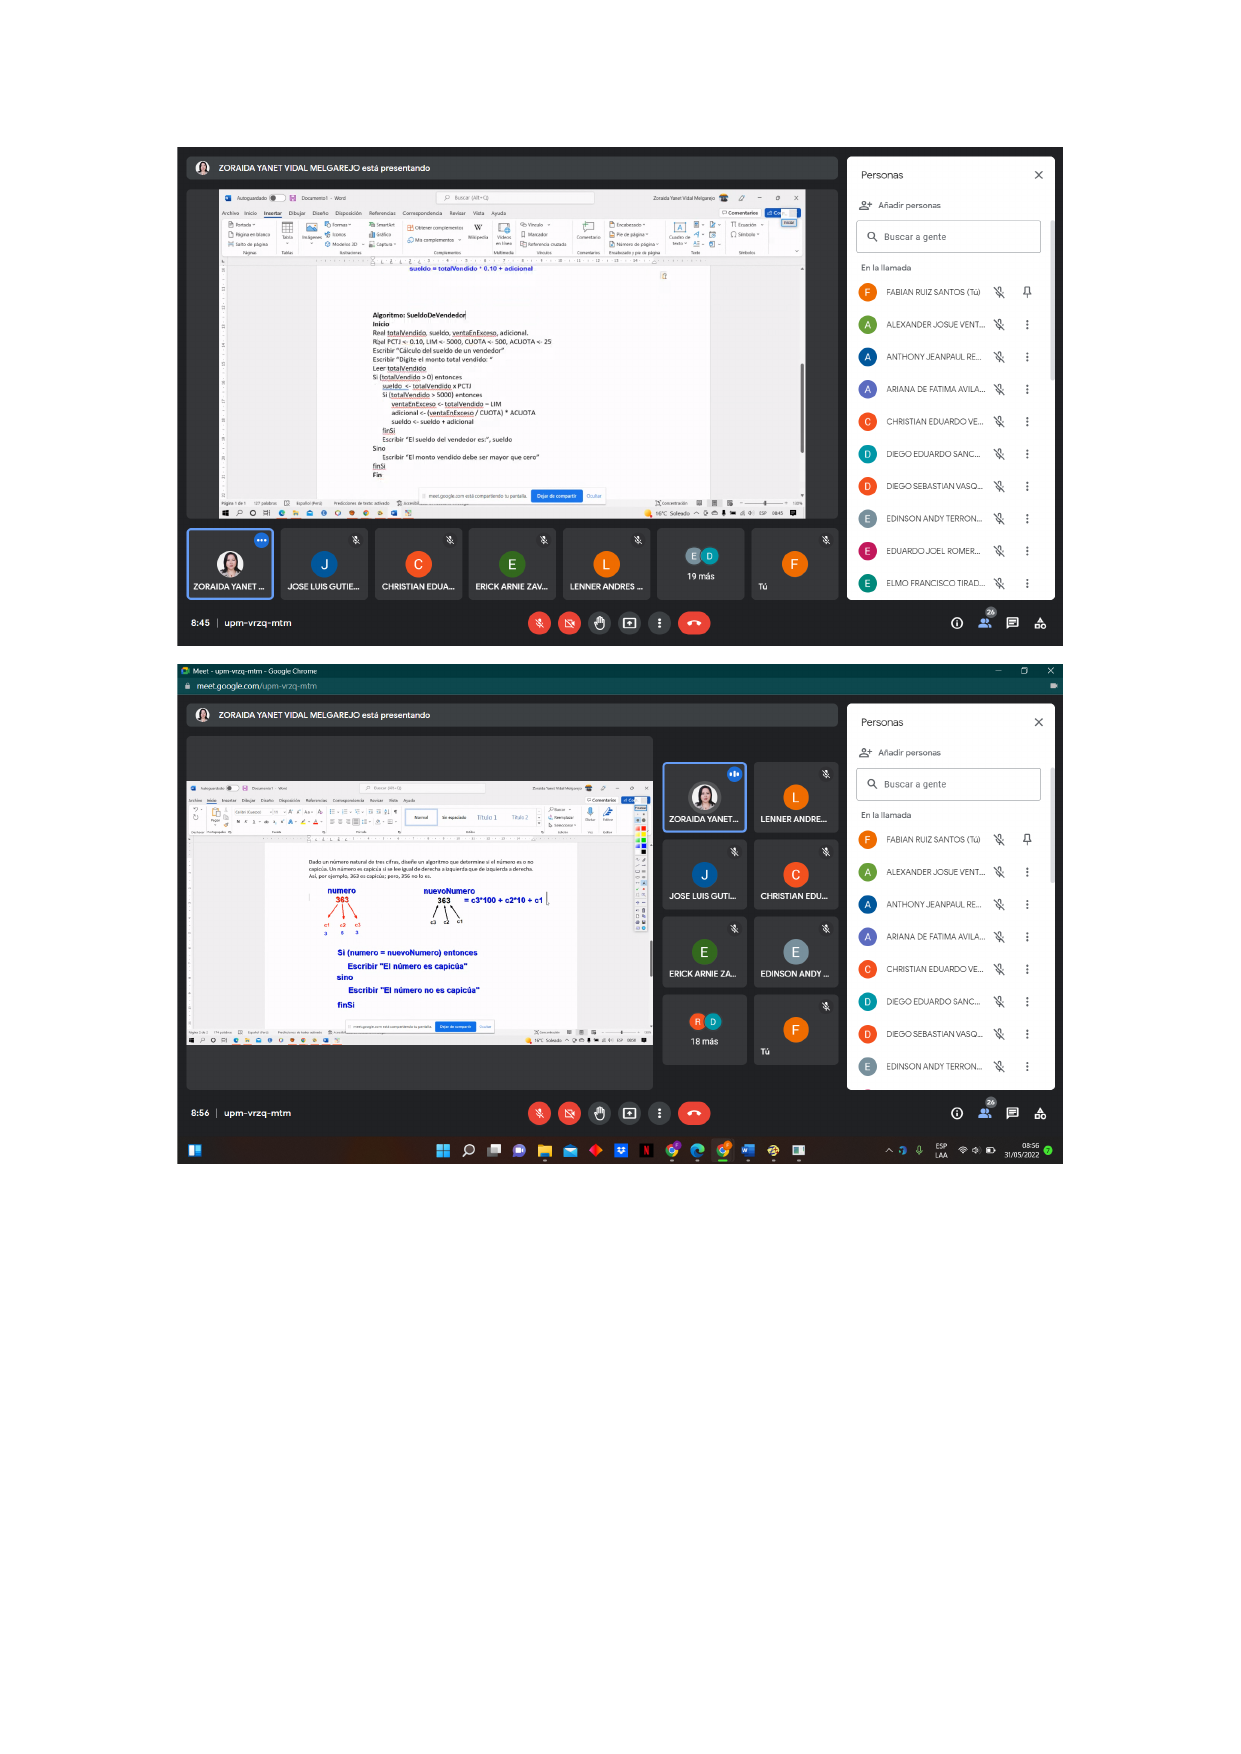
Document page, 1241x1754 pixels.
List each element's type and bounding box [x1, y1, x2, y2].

picture [177, 664, 1063, 1164]
picture [177, 147, 1063, 646]
